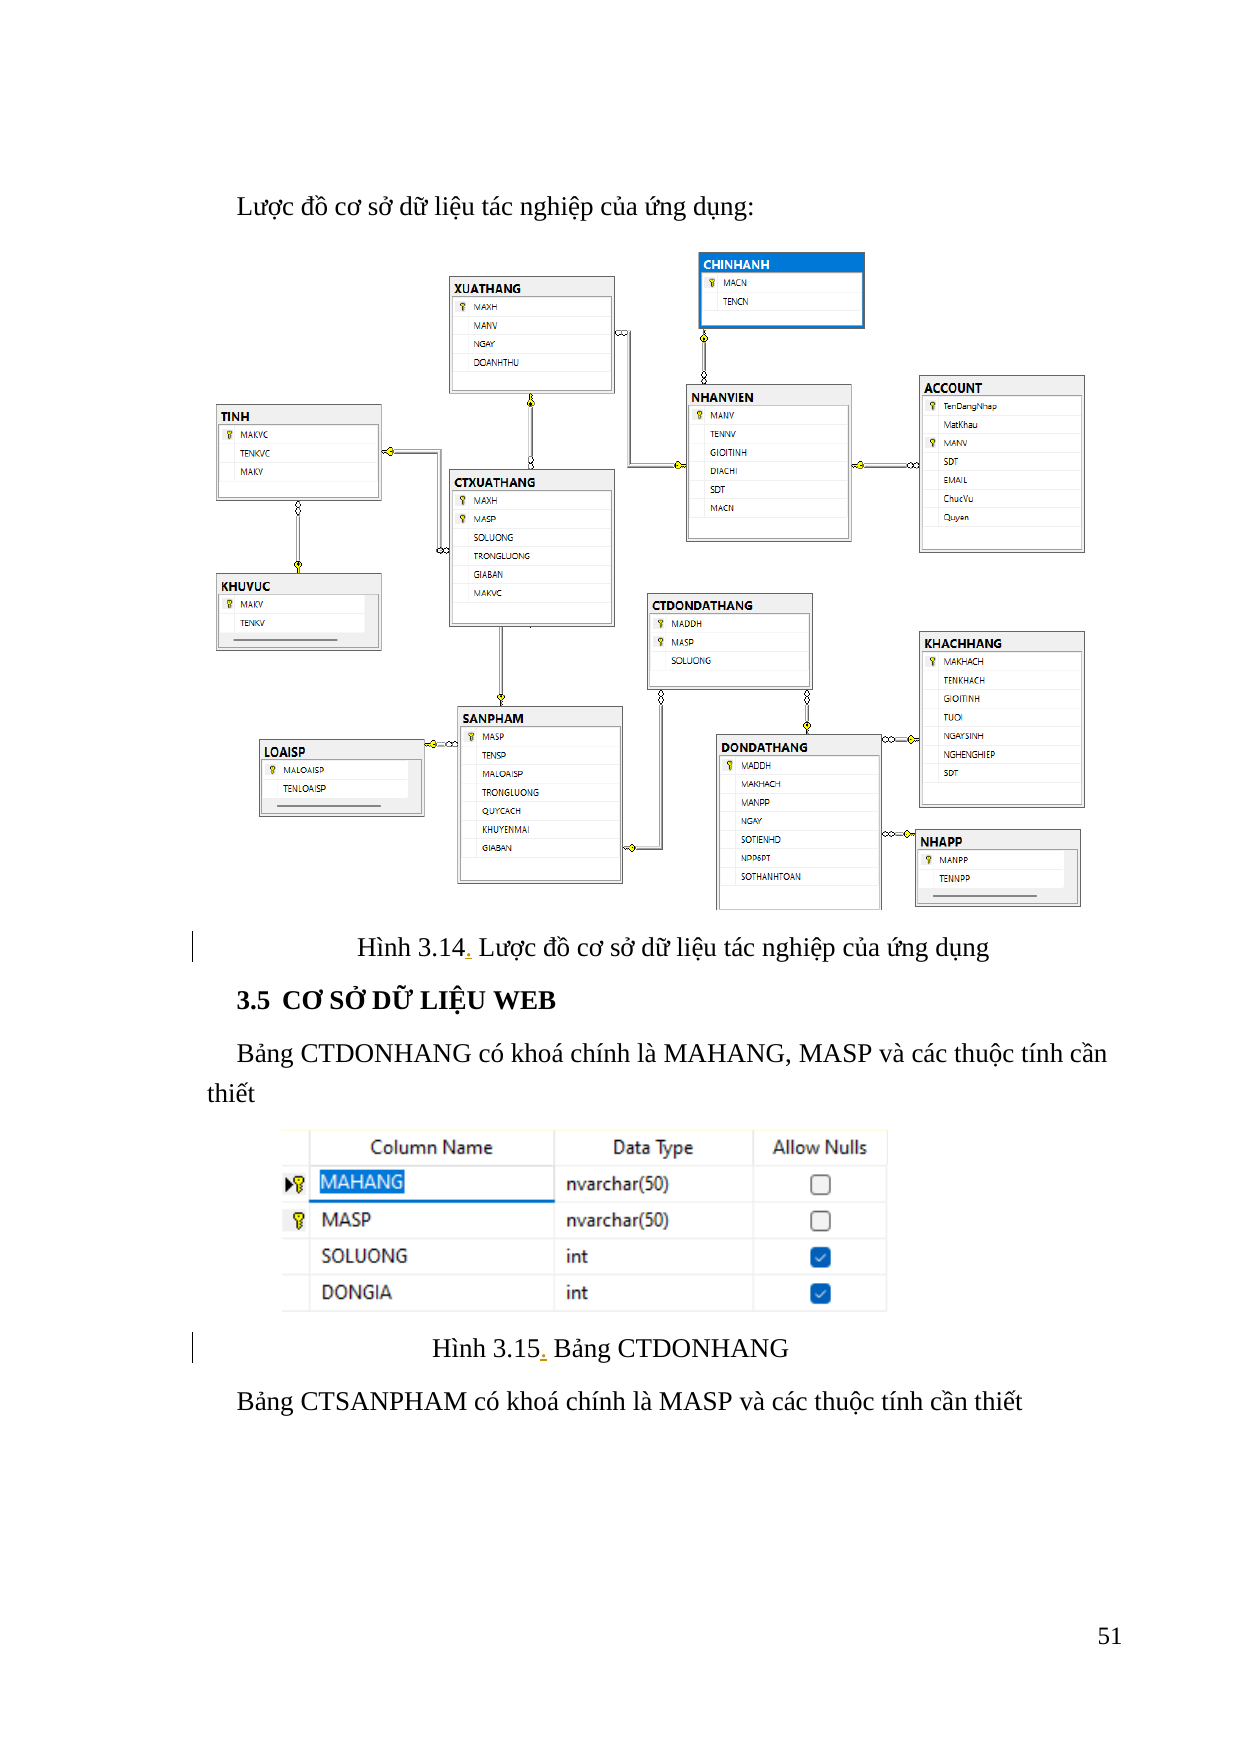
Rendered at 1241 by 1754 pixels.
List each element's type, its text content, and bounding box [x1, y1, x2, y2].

text Bảng CTDONHANG có khoá chính là MAHANG, MASP và các thuộc tính cần thiết [207, 1037, 1122, 1108]
picture [206, 242, 1087, 910]
text Lược đồ cơ sở dữ liệu tác nghiệp của ứng dụng: [207, 190, 1122, 221]
text Hình 3.15 Bảng CTDONHANG [207, 1332, 1122, 1363]
picture [281, 1130, 888, 1312]
subtitle CƠ SỞ DỮ LIỆU WEB [207, 984, 1122, 1015]
text Hình 3.14 Lược đồ cơ sở dữ liệu tác nghiệp của ứng dụng [207, 931, 1122, 962]
text Bảng CTSANPHAM có khoá chính là MASP và các thuộc tính cần thiết [207, 1385, 1122, 1416]
